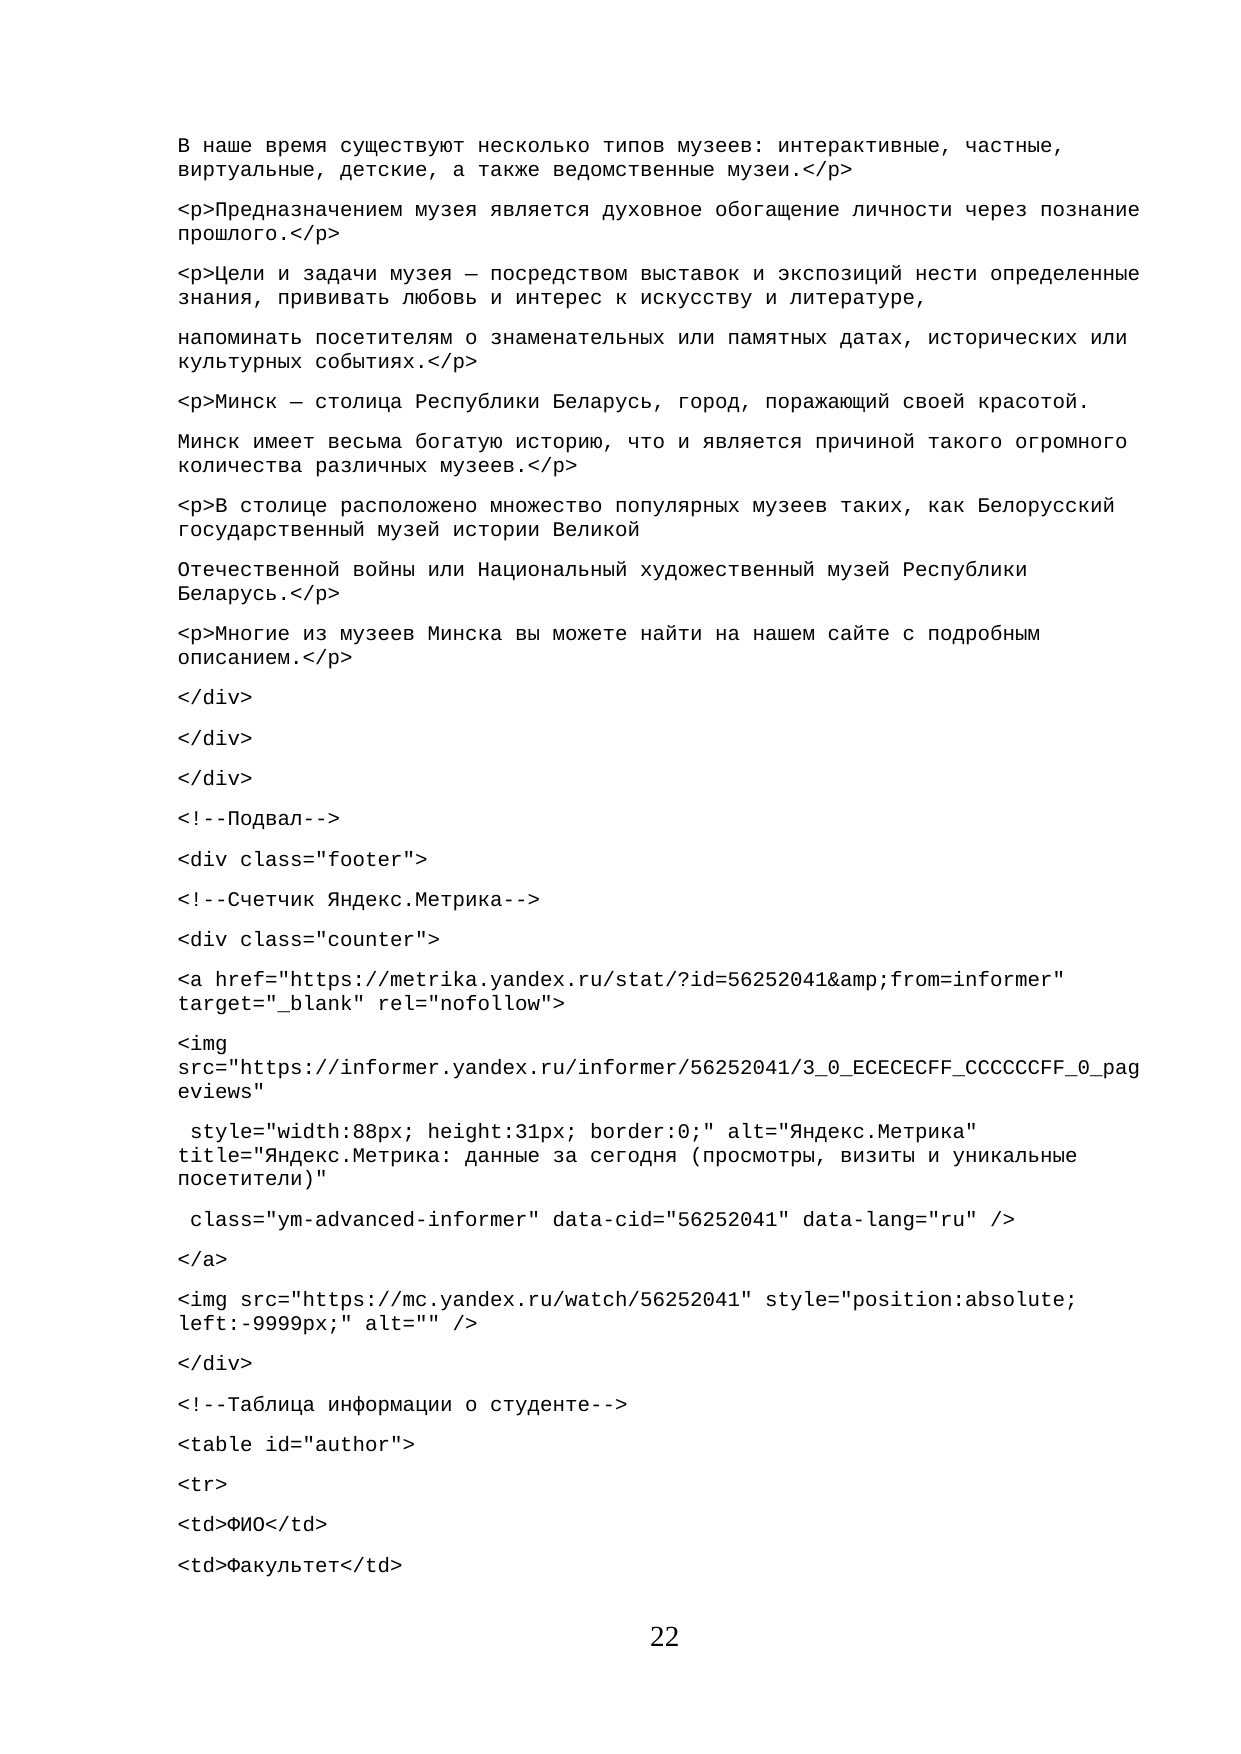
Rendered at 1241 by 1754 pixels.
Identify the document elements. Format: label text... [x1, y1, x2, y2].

text <!--Подвал--> [177, 808, 1152, 832]
text <div class="footer"> [177, 848, 1152, 872]
text <a href="https://metrika.yandex.ru/stat/?id=56252041&amp;from=informer" target="_blank" rel="nofollow"> [177, 969, 1152, 1017]
text style="width:88px; height:31px; border:0;" alt="Яндекс.Метрика" title="Яндекс.Метрика: данные за сегодня (просмотры, визиты и уникальные посетители)" [177, 1121, 1152, 1192]
text <p>Предназначением музея является духовное обогащение личности через познание прошлого.</p> [177, 199, 1152, 247]
text <!--Таблица информации о студенте--> [177, 1393, 1152, 1417]
text В наше время существуют несколько типов музеев: интерактивные, частные, виртуальные, детские, а также ведомственные музеи.</p> [177, 135, 1152, 183]
text <td>Факультет</td> [177, 1555, 1152, 1578]
text <table id="author"> [177, 1434, 1152, 1457]
text <td>ФИО</td> [177, 1514, 1152, 1538]
text <img src="https://informer.yandex.ru/informer/56252041/3_0_ECECECFF_CCCCCCFF_0_pageviews" [177, 1033, 1152, 1104]
text <!--Счетчик Яндекс.Метрика--> [177, 889, 1152, 912]
text <div class="counter"> [177, 929, 1152, 953]
text <p>Цели и задачи музея — посредством выставок и экспозиций нести определенные знания, прививать любовь и интерес к искусству и литературе, [177, 263, 1152, 311]
text <p>Многие из музеев Минска вы можете найти на нашем сайте с подробным описанием.</p> [177, 623, 1152, 671]
text Минск имеет весьма богатую историю, что и является причиной такого огромного количества различных музеев.</p> [177, 431, 1152, 479]
text </div> [177, 687, 1152, 711]
text </div> [177, 1353, 1152, 1377]
text </a> [177, 1249, 1152, 1273]
text </div> [177, 728, 1152, 751]
text <img src="https://mc.yandex.ru/watch/56252041" style="position:absolute; left:-9999px;" alt="" /> [177, 1289, 1152, 1337]
text Отечественной войны или Национальный художественный музей Республики Беларусь.</p> [177, 559, 1152, 607]
text <tr> [177, 1474, 1152, 1498]
text напоминать посетителям о знаменательных или памятных датах, исторических или культурных событиях.</p> [177, 327, 1152, 374]
text <p>В столице расположено множество популярных музеев таких, как Белорусский государственный музей истории Великой [177, 495, 1152, 543]
text </div> [177, 768, 1152, 792]
text <p>Минск — столица Республики Беларусь, город, поражающий своей красотой. [177, 391, 1152, 415]
text class="ym-advanced-informer" data-cid="56252041" data-lang="ru" /> [177, 1209, 1152, 1232]
